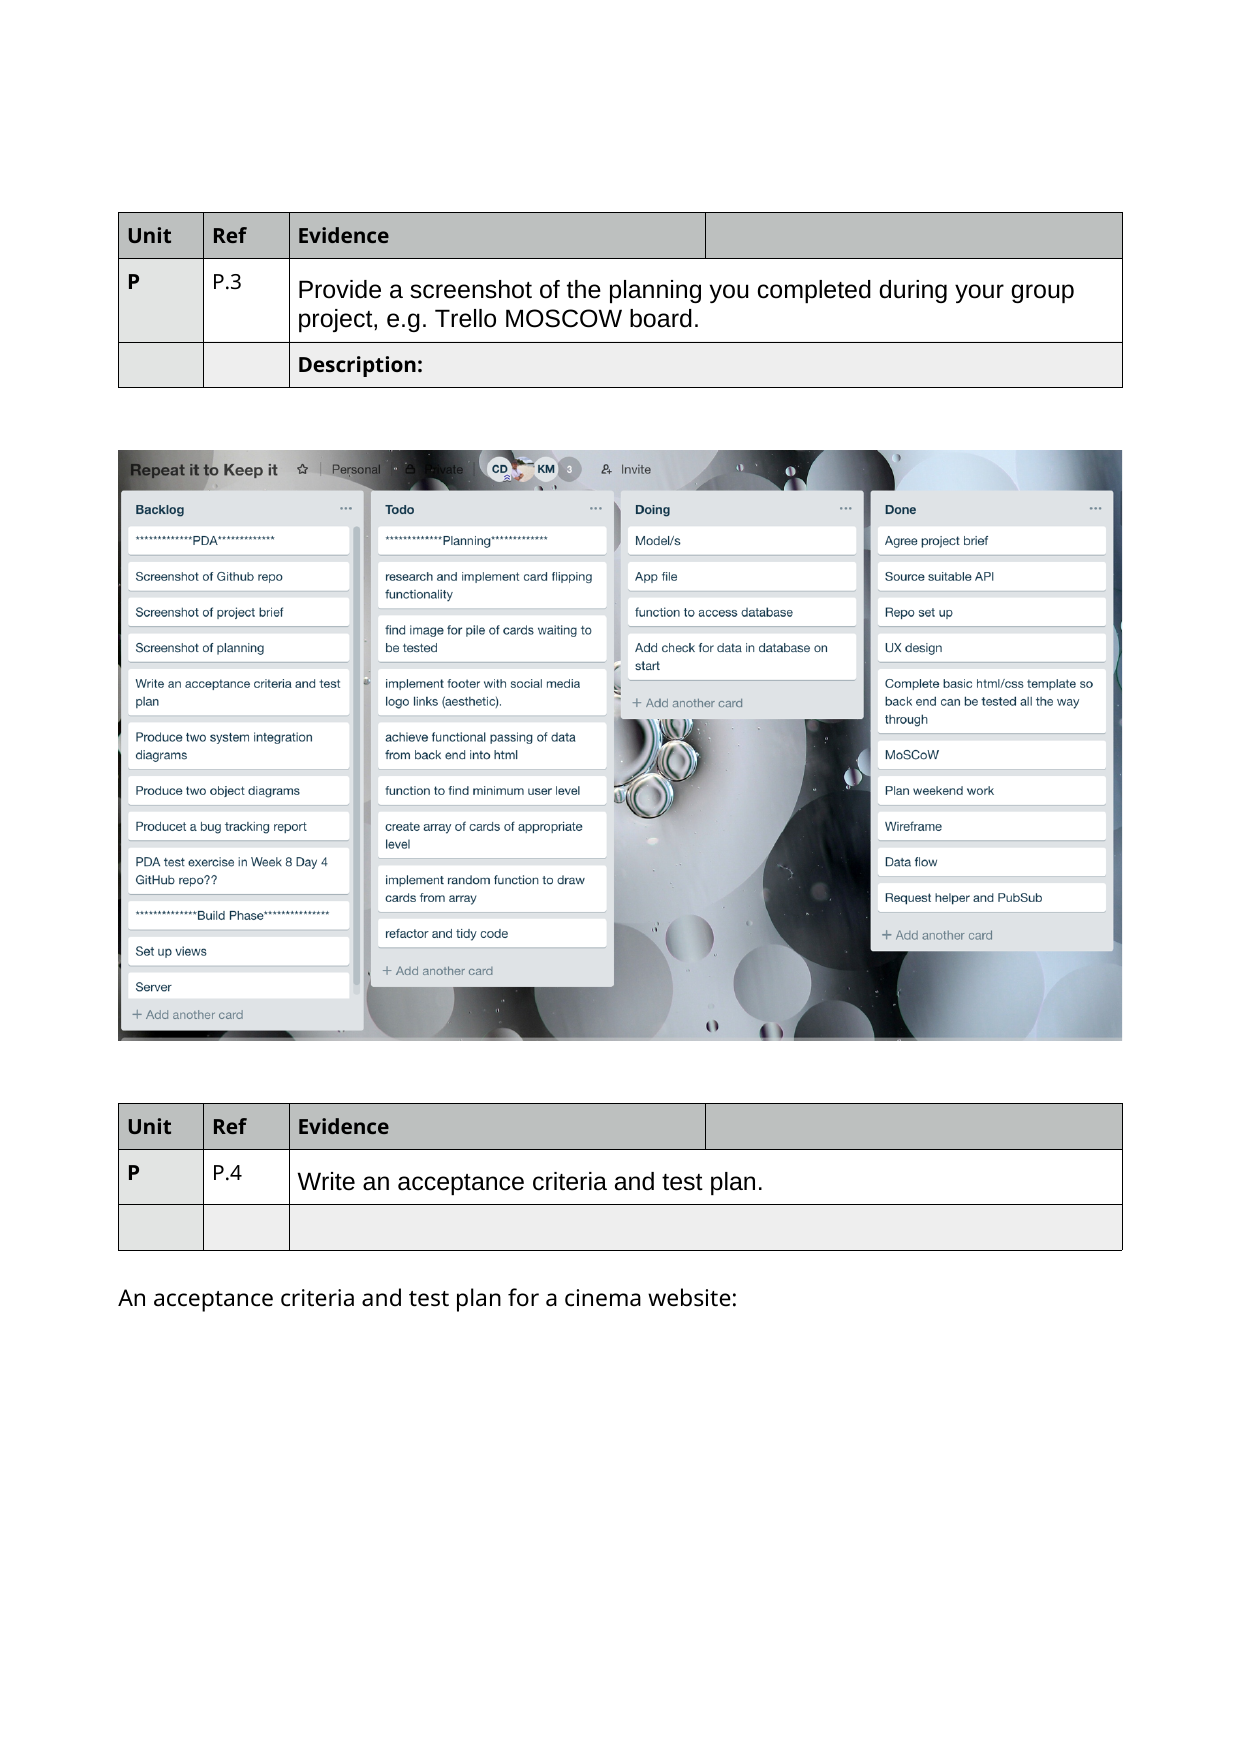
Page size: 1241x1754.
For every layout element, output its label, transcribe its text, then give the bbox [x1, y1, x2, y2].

table_cell [119, 1205, 203, 1250]
table_header Evidence [290, 213, 705, 258]
table_cell P [119, 259, 203, 341]
table_header Unit [119, 1104, 203, 1149]
text An acceptance criteria and test plan for a cinema website: [118, 1281, 1122, 1313]
table_header Evidence [290, 1104, 705, 1149]
table_cell Write an acceptance criteria and test plan. [290, 1150, 1122, 1204]
table_header Ref [204, 1104, 289, 1149]
table_cell [119, 343, 203, 387]
table_cell P [119, 1150, 203, 1204]
picture [118, 450, 1123, 1041]
table_cell Description: [290, 343, 1122, 387]
table_cell [204, 1205, 289, 1250]
table_cell [204, 343, 289, 387]
table_header Unit [119, 213, 203, 258]
table_cell [290, 1205, 1122, 1250]
table_header [706, 213, 1122, 258]
table_cell P.3 [204, 259, 289, 341]
table_header [706, 1104, 1122, 1149]
table_cell Provide a screenshot of the planning you completed during your group project, e.g. Trello MOSCOW board. [290, 259, 1122, 341]
table_cell P.4 [204, 1150, 289, 1204]
table_header Ref [204, 213, 289, 258]
